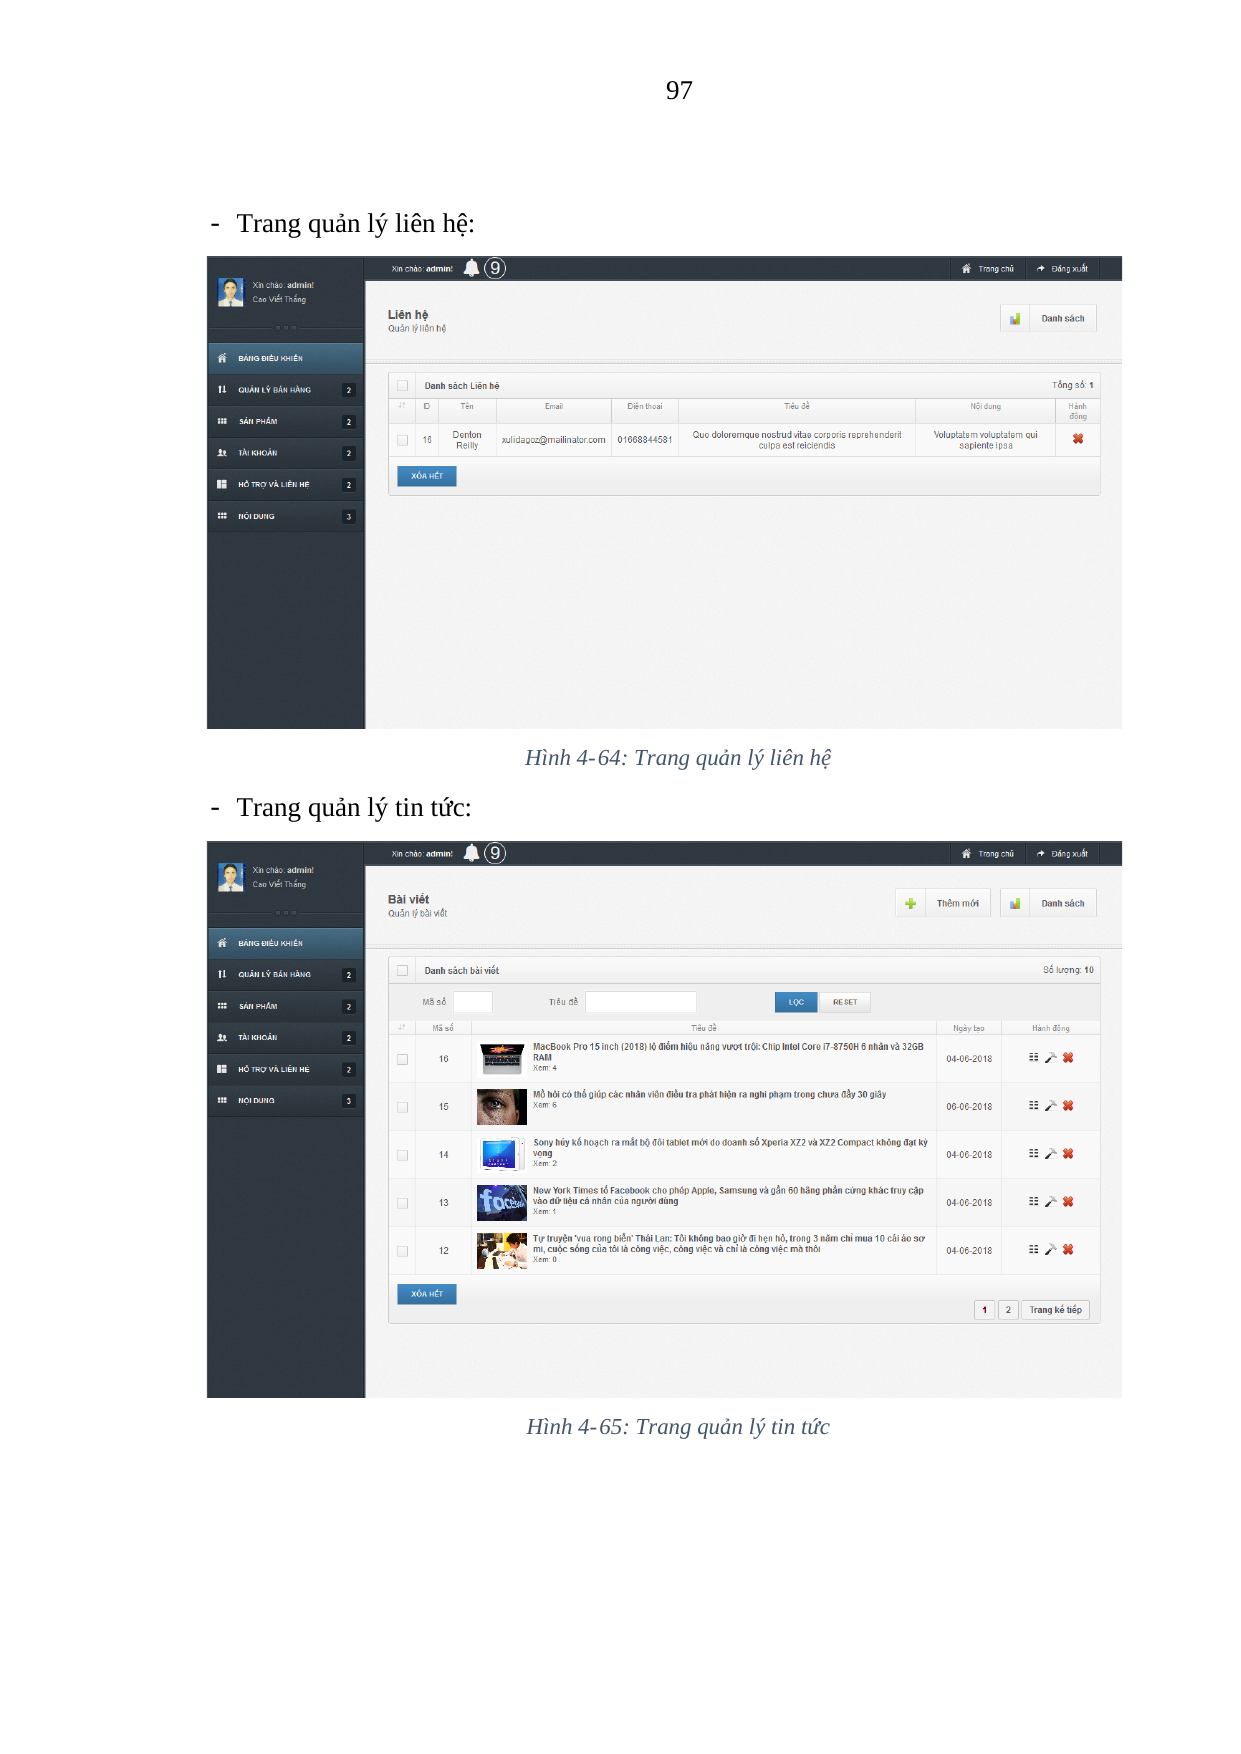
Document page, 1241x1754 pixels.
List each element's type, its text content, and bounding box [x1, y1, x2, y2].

picture [206, 256, 1123, 729]
list Trang quản lý liên hệ: [207, 207, 1122, 240]
picture [206, 841, 1123, 1398]
list Trang quản lý tin tức: [207, 791, 1122, 825]
